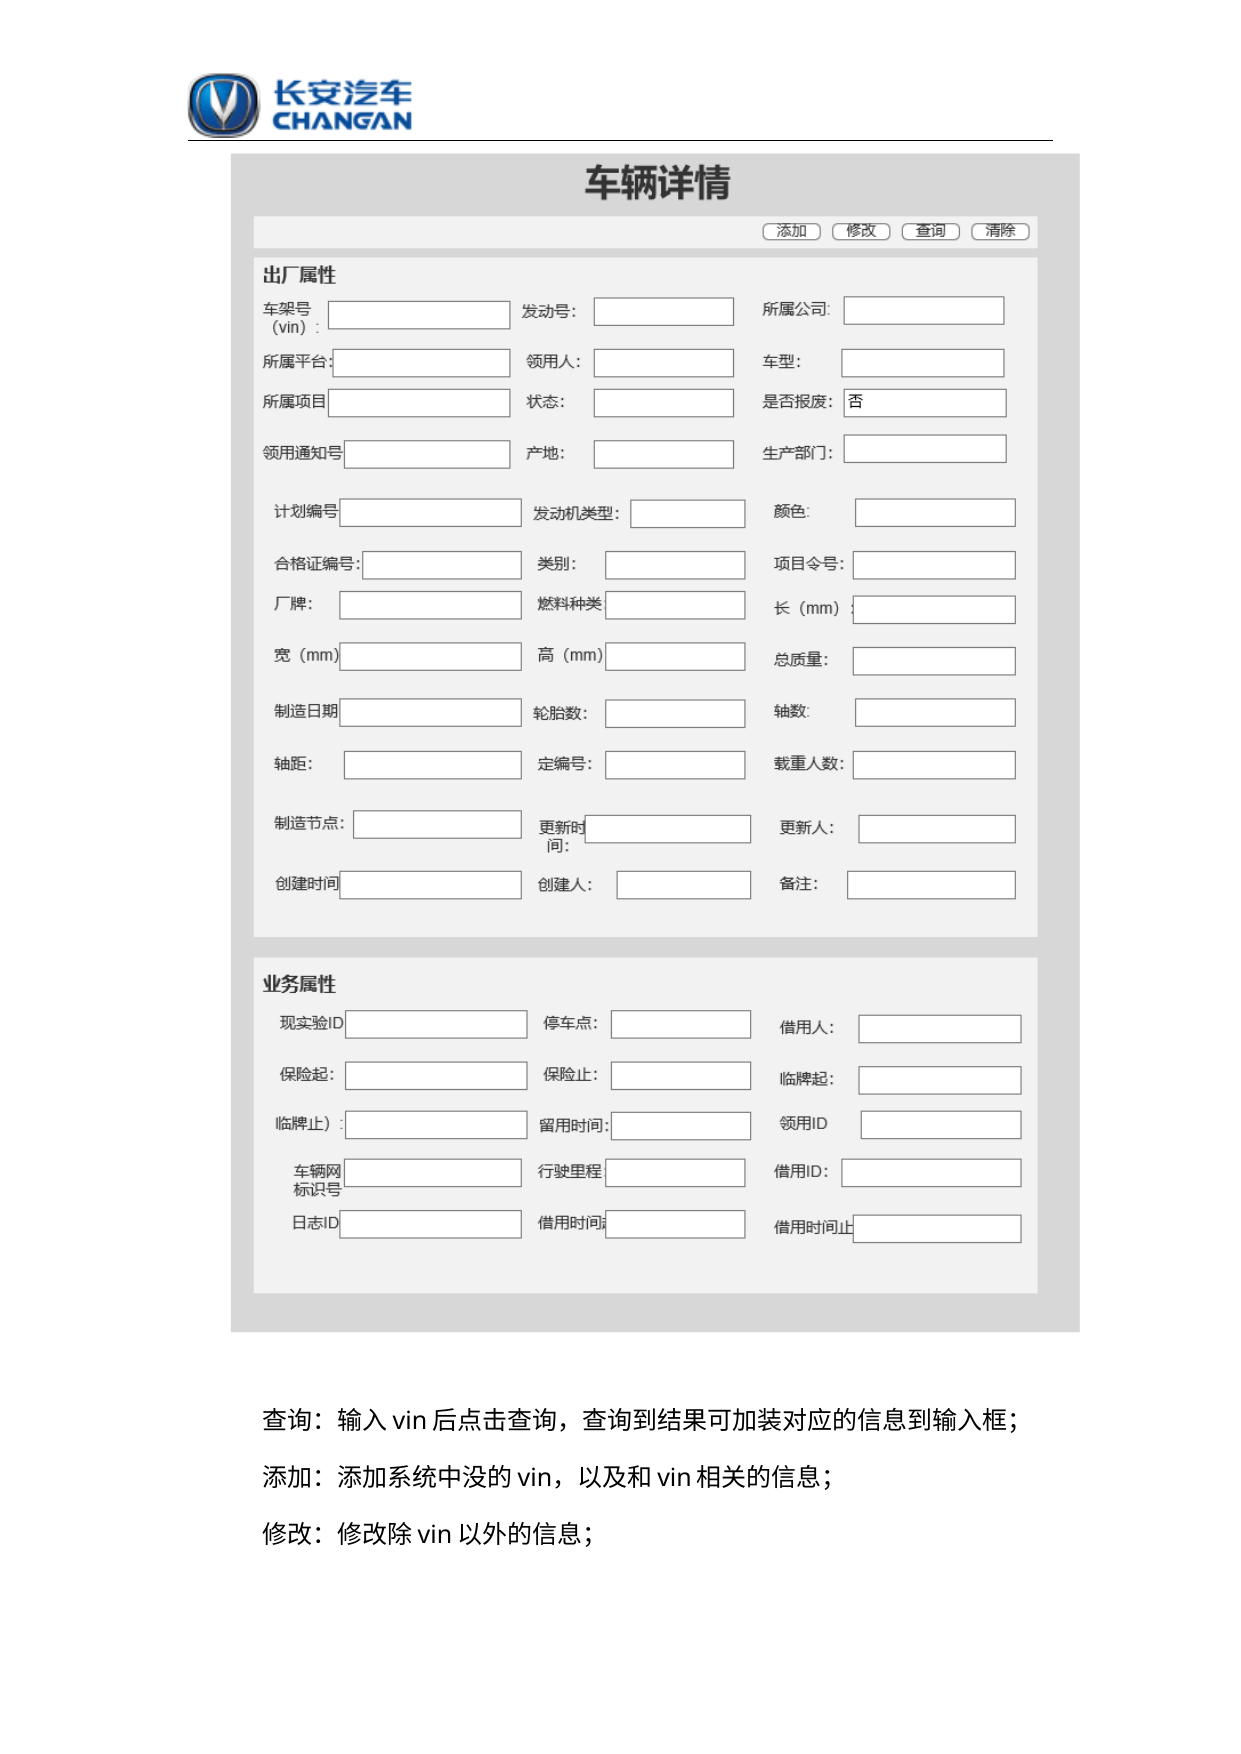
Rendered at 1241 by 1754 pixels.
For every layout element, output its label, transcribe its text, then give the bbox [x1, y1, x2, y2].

picture [223, 150, 1089, 1346]
text 添加：添加系统中没的vin，以及和vin相关的信息； [187, 1457, 1053, 1493]
text 查询：输入vin后点击查询，查询到结果可加装对应的信息到输入框； [187, 1400, 1053, 1436]
text 修改：修改除vin以外的信息； [187, 1514, 1053, 1551]
picture [187, 73, 432, 138]
